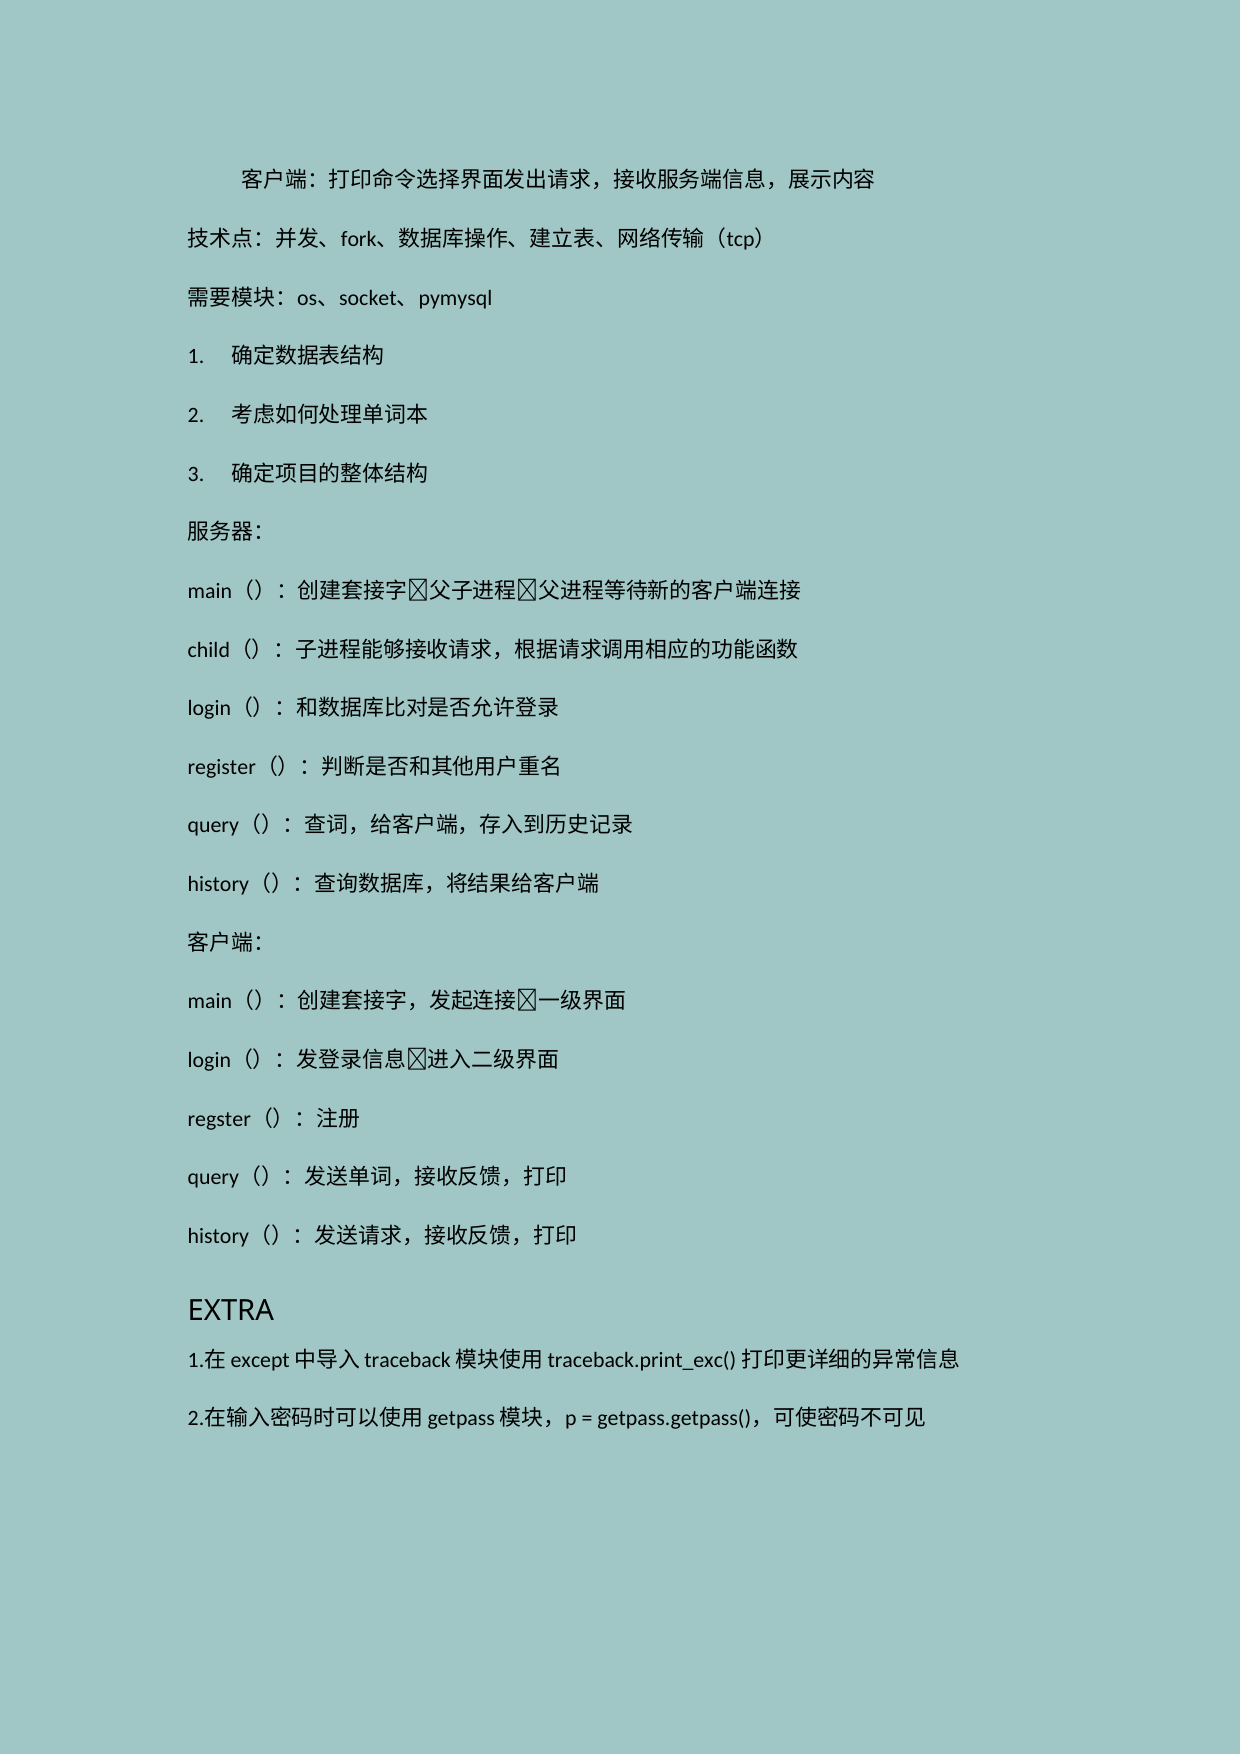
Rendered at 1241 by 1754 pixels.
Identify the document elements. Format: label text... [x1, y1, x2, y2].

text 1.在except中导入traceback模块使用traceback.print_exc() 打印更详细的异常信息 [187, 1341, 1053, 1374]
text history（）：查询数据库，将结果给客户端 [187, 866, 1053, 898]
text child（）：子进程能够接收请求，根据请求调用相应的功能函数 [187, 631, 1053, 664]
text 技术点：并发、fork、数据库操作、建立表、网络传输（tcp） [187, 221, 1053, 253]
text main（）：创建套接字父子进程父进程等待新的客户端连接 [187, 572, 1053, 605]
text regster（）：注册 [187, 1100, 1053, 1133]
text 服务器： [187, 514, 1053, 546]
text login（）：发登录信息进入二级界面 [187, 1042, 1053, 1074]
text query（）：查词，给客户端，存入到历史记录 [187, 807, 1053, 839]
text history（）：发送请求，接收反馈，打印 [187, 1218, 1053, 1250]
text login（）：和数据库比对是否允许登录 [187, 690, 1053, 722]
list 确定数据表结构 [187, 338, 1053, 370]
text 需要模块：os、socket、pymysql [187, 279, 1053, 312]
text 客户端： [187, 924, 1053, 957]
subtitle extra [187, 1276, 1053, 1341]
text register（）：判断是否和其他用户重名 [187, 748, 1053, 781]
text 2.在输入密码时可以使用getpass模块，p = getpass.getpass()，可使密码不可见 [187, 1400, 1053, 1432]
text main（）：创建套接字，发起连接一级界面 [187, 983, 1053, 1016]
list 确定项目的整体结构 [187, 455, 1053, 488]
text 客户端：打印命令选择界面发出请求，接收服务端信息，展示内容 [187, 162, 1053, 194]
text query（）：发送单词，接收反馈，打印 [187, 1159, 1053, 1191]
list 考虑如何处理单词本 [187, 397, 1053, 429]
